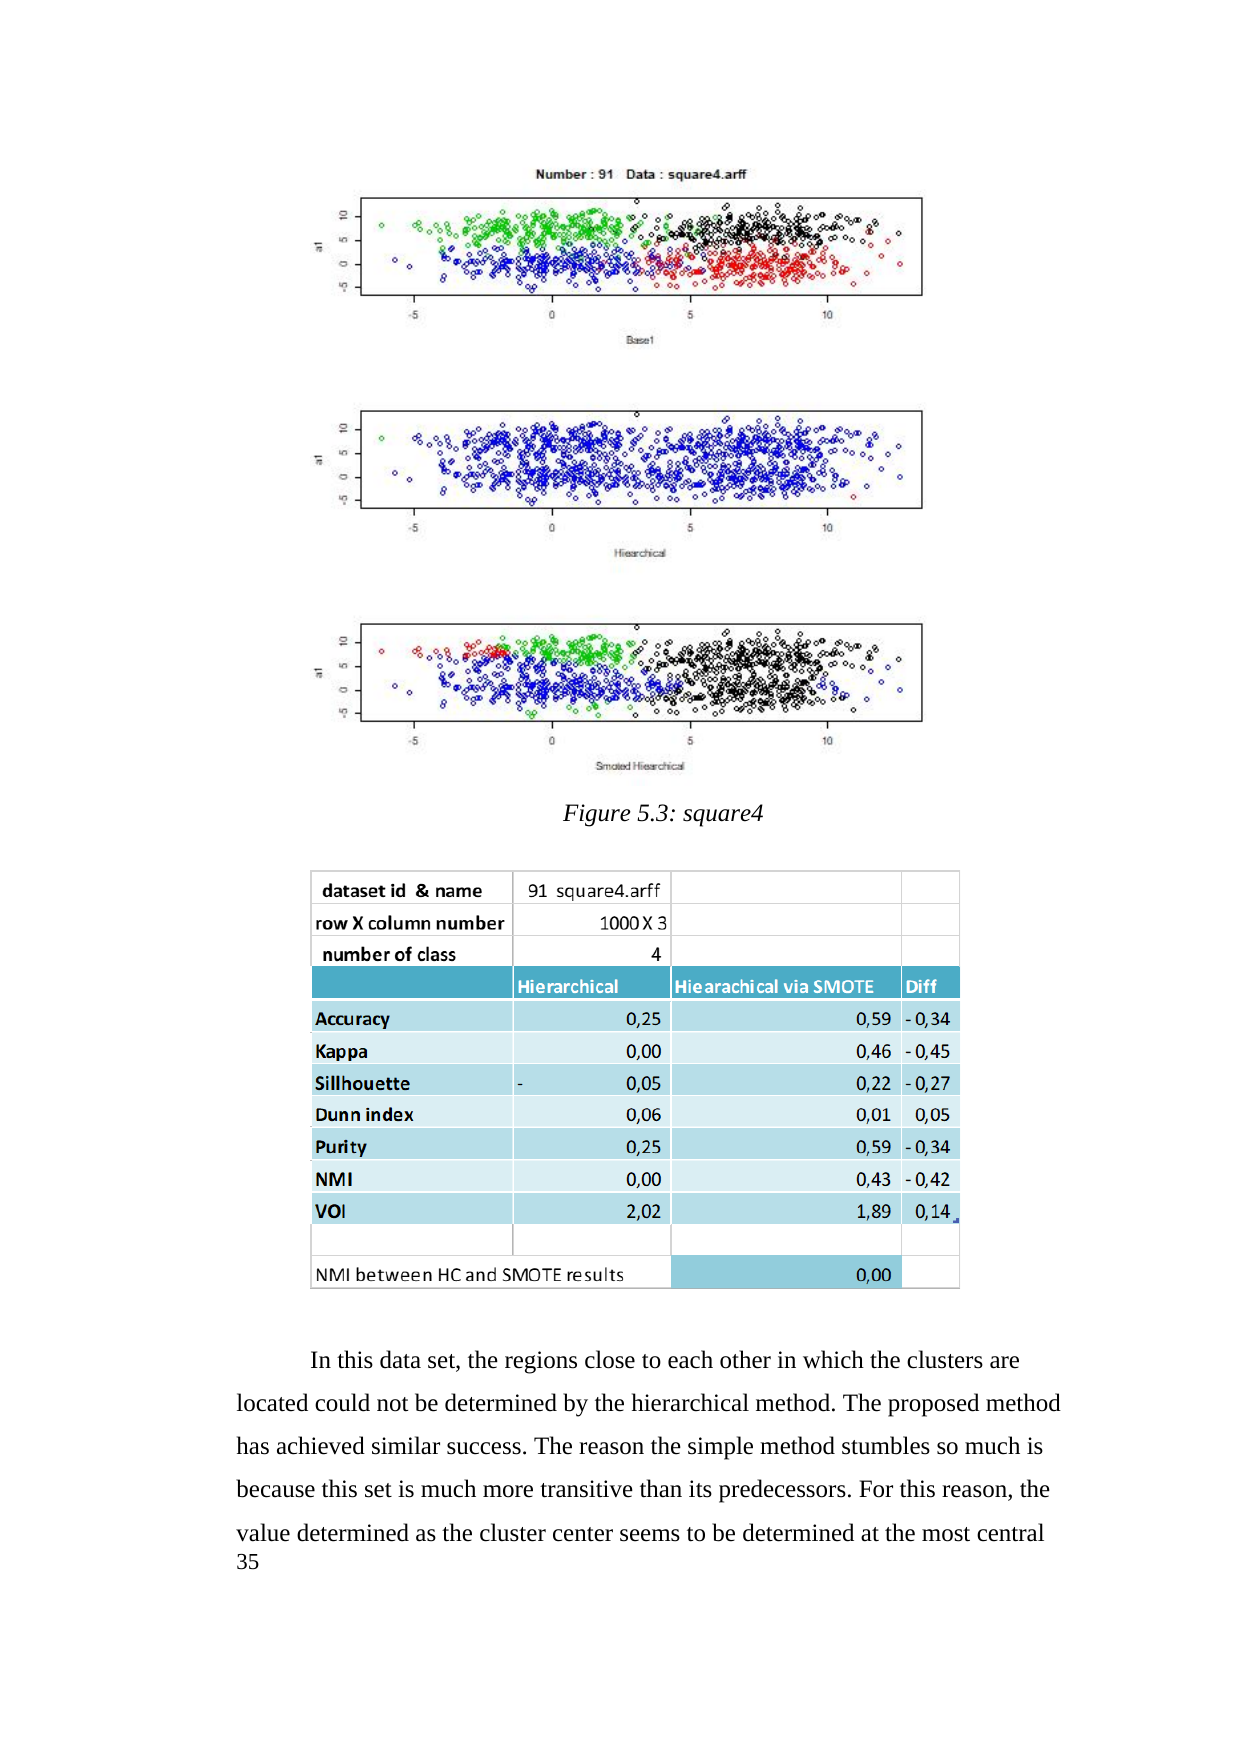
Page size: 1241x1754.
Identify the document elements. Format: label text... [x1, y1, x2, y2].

text Figure 5.3: square4 [236, 798, 1092, 827]
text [236, 1345, 1092, 1546]
picture [310, 870, 961, 1289]
picture [310, 147, 948, 786]
